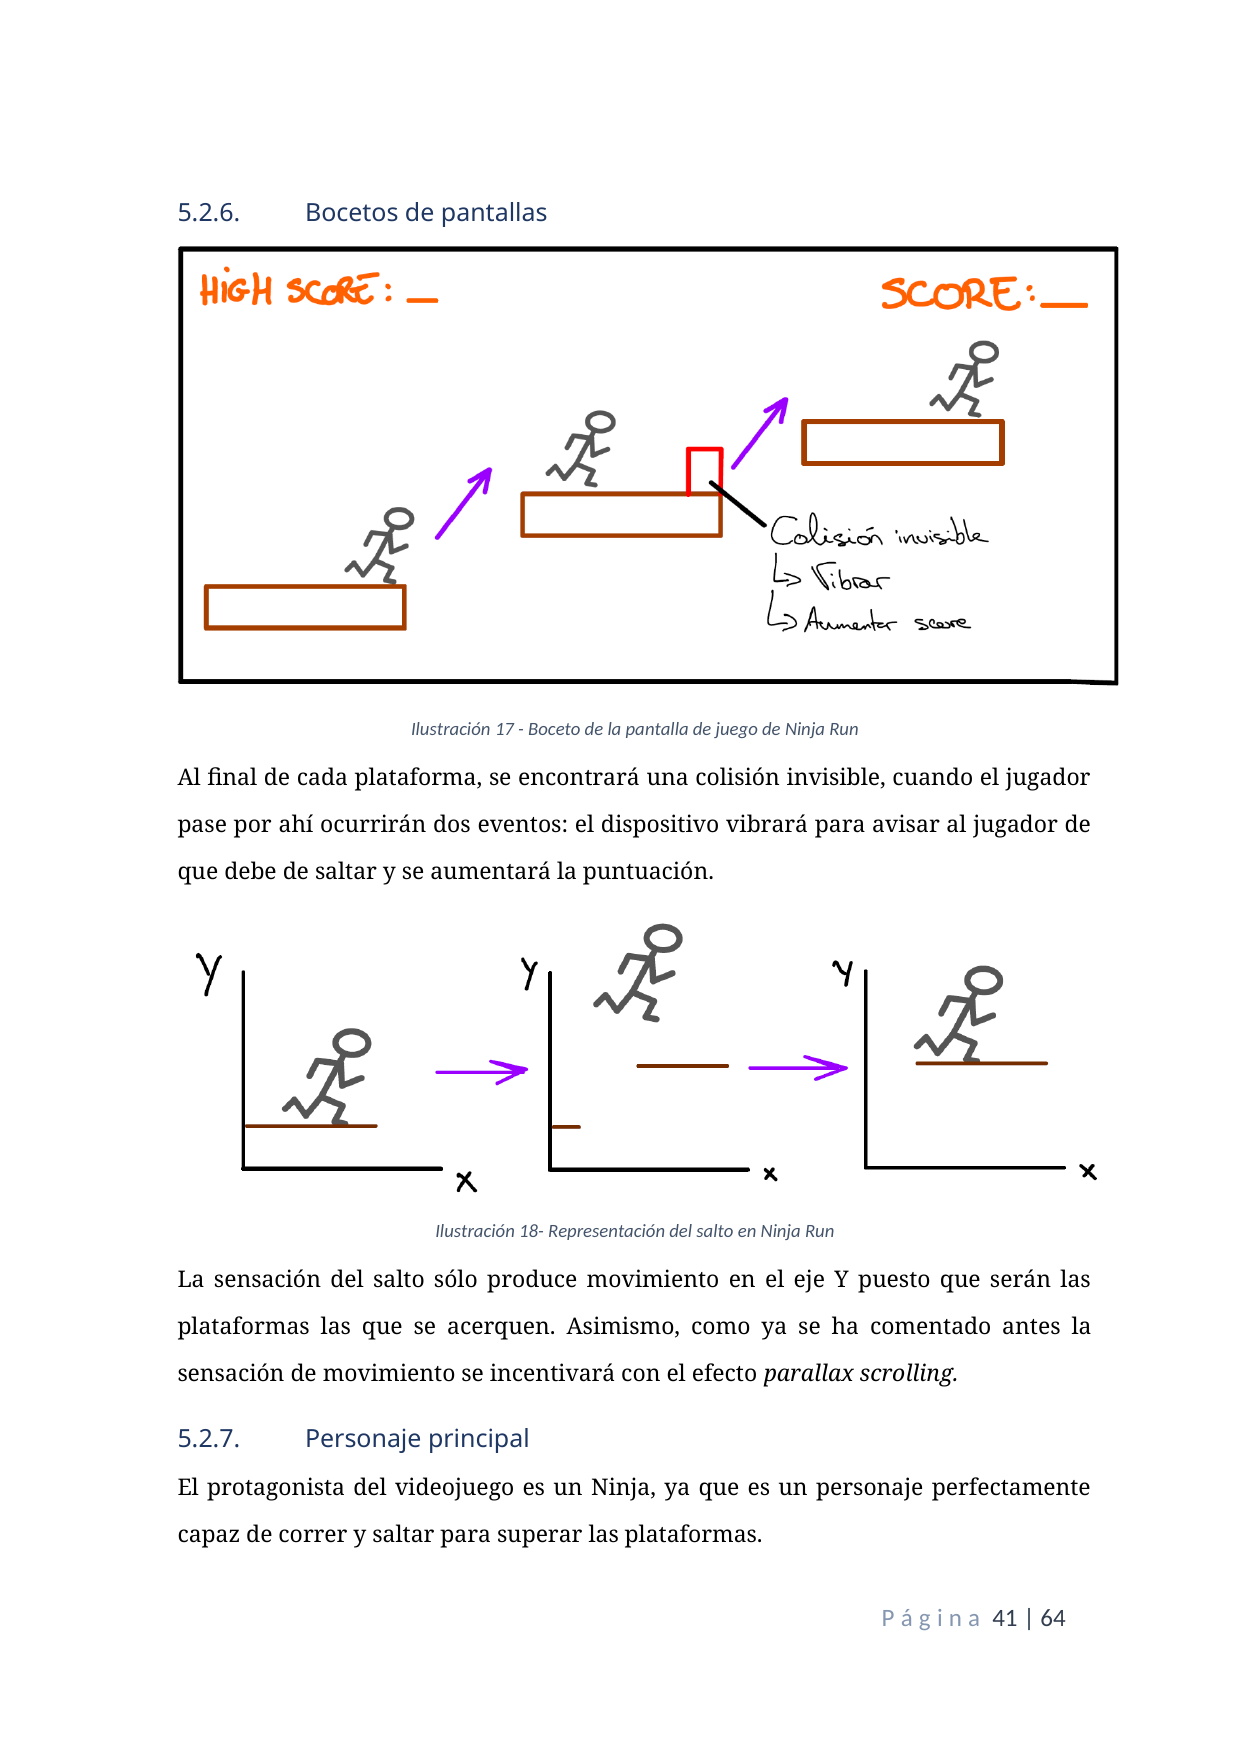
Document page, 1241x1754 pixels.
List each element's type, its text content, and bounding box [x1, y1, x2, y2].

text El protagonista del videojuego es un Ninja, ya que es un personaje perfectamente capaz de correr y saltar para superar las plataformas. [177, 1471, 1092, 1549]
list Bocetos de pantallas [177, 194, 1092, 229]
list Personaje principal [177, 1420, 1092, 1454]
text Al final de cada plataforma, se encontrará una colisión invisible, cuando el jugador pase por ahí ocurrirán dos eventos: el dispositivo vibrará para avisar al jugador de que debe de saltar y se aumentará la puntuación. [177, 761, 1092, 886]
picture [177, 245, 1119, 686]
text La sensación del salto sólo produce movimiento en el eje Y puesto que serán las plataformas las que se acerquen. Asimismo, como ya se ha comentado antes la sensación de movimiento se incentivará con el efecto parallax scrolling. [177, 1263, 1092, 1388]
picture [177, 918, 1122, 1201]
